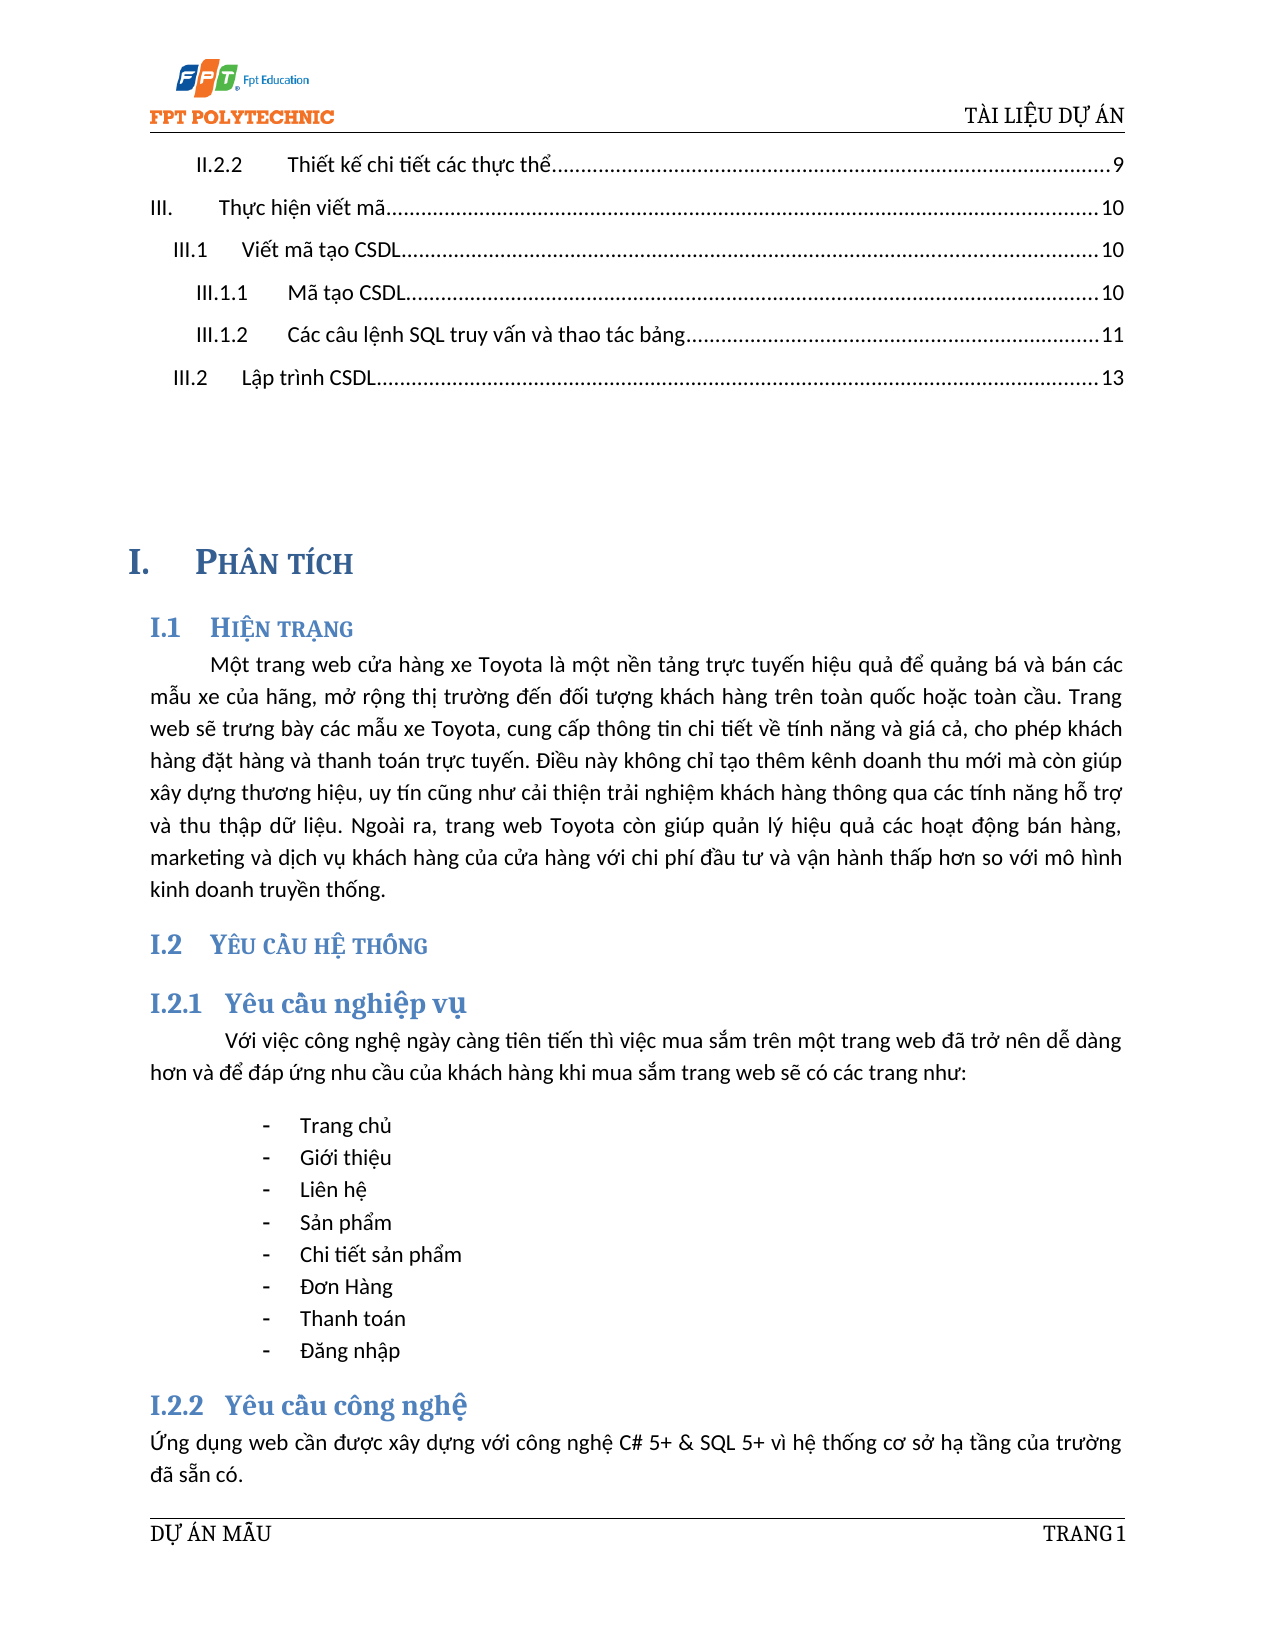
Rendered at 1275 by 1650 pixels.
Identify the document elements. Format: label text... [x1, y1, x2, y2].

picture [150, 59, 336, 124]
list Chi tiết sản phẩm [262, 1240, 1125, 1268]
text Với việc công nghệ ngày càng tiên tiến thì việc mua sắm trên một trang web đã trở nên dễ dàng hơn và để đáp ứng nhu cầu của khách hàng khi mua sắm trang web sẽ có các trang như: [150, 1026, 1125, 1086]
subtitle Phân tích [150, 541, 1125, 584]
list Đăng nhập [262, 1337, 1125, 1364]
list Sản phẩm [262, 1208, 1125, 1236]
list Đơn Hàng [262, 1272, 1125, 1300]
text Một trang web cửa hàng xe Toyota là một nền tảng trực tuyến hiệu quả để quảng bá và bán các mẫu xe của hãng, mở rộng thị trường đến đối tượng khách hàng trên toàn quốc hoặc toàn cầu. Trang web sẽ trưng bày các mẫu xe Toyota, cung cấp thông tin chi tiết về tính năng và giá cả, cho phép khách hàng đặt hàng và thanh toán trực tuyến. Điều này không chỉ tạo thêm kênh doanh thu mới mà còn giúp xây dựng thương hiệu, uy tín cũng như cải thiện trải nghiệm khách hàng thông qua các tính năng hỗ trợ và thu thập dữ liệu. Ngoài ra, trang web Toyota còn giúp quản lý hiệu quả các hoạt động bán hàng, marketing và dịch vụ khách hàng của cửa hàng với chi phí đầu tư và vận hành thấp hơn so với mô hình kinh doanh truyền thống. [150, 650, 1125, 903]
subtitle Yêu cầu hệ thống [150, 928, 1125, 962]
subtitle Hiện trạng [150, 611, 1125, 645]
subtitle Yêu cầu nghiệp vụ [150, 987, 1125, 1021]
list Trang chủ [262, 1111, 1125, 1139]
text Ứng dụng web cần được xây dựng với công nghệ C# 5+ & SQL 5+ vì hệ thống cơ sở hạ tầng của trường đã sẵn có. [150, 1428, 1125, 1488]
subtitle Yêu cầu công nghệ [150, 1389, 1125, 1423]
list Liên hệ [262, 1176, 1125, 1204]
list Thanh toán [262, 1304, 1125, 1332]
list Giới thiệu [262, 1143, 1125, 1171]
